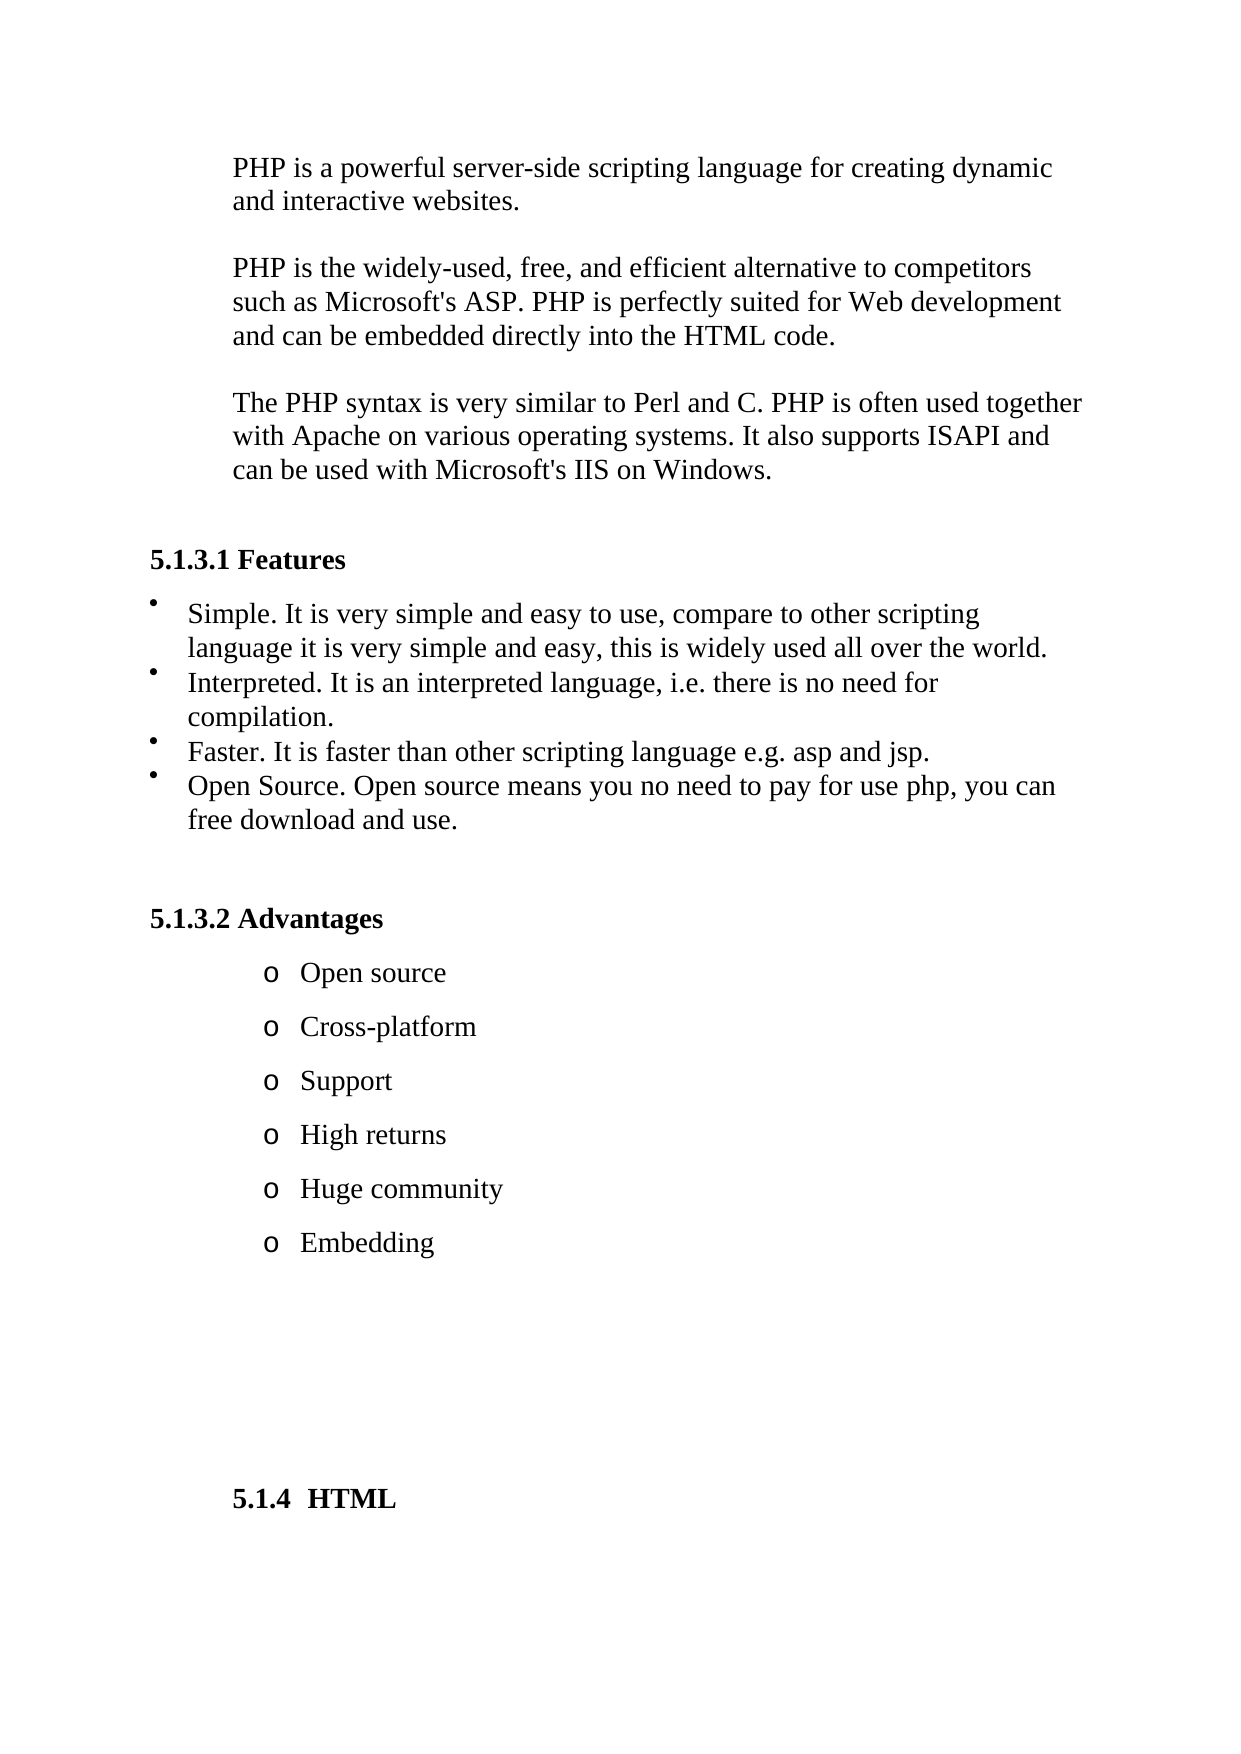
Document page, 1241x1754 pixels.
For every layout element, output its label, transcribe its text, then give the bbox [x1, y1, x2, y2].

list Embedding [262, 1225, 1090, 1261]
text PHP is the widely-used, free, and efficient alternative to competitors such as Microsoft's ASP. PHP is perfectly suited for Web development and can be embedded directly into the HTML code. [232, 251, 1090, 351]
text 5.1.3.1 Features [150, 542, 1090, 576]
list High returns [262, 1117, 1090, 1153]
text PHP is a powerful server-side scripting language for creating dynamic and interactive websites. [232, 150, 1090, 217]
list Faster. It is faster than other scripting language e.g. asp and jsp. [150, 733, 1090, 767]
list Cross-platform [262, 1009, 1090, 1045]
text 5.1.3.2 Advantages [150, 902, 1090, 935]
text The PHP syntax is very similar to Perl and C. PHP is often used together with Apache on various operating systems. It also supports ISAPI and can be used with Microsoft's IIS on Windows. [232, 385, 1090, 485]
list HTML [232, 1481, 1090, 1514]
list Support [262, 1063, 1090, 1099]
list Huge community [262, 1171, 1090, 1207]
list Interpreted. It is an interpreted language, i.e. there is no need for compilation. [150, 664, 1090, 733]
list Open source [262, 955, 1090, 991]
list Open Source. Open source means you no need to pay for use php, you can free download and use. [150, 767, 1090, 836]
list Simple. It is very simple and easy to use, compare to other scripting language it is very simple and easy, this is widely used all over the world. [150, 595, 1090, 664]
